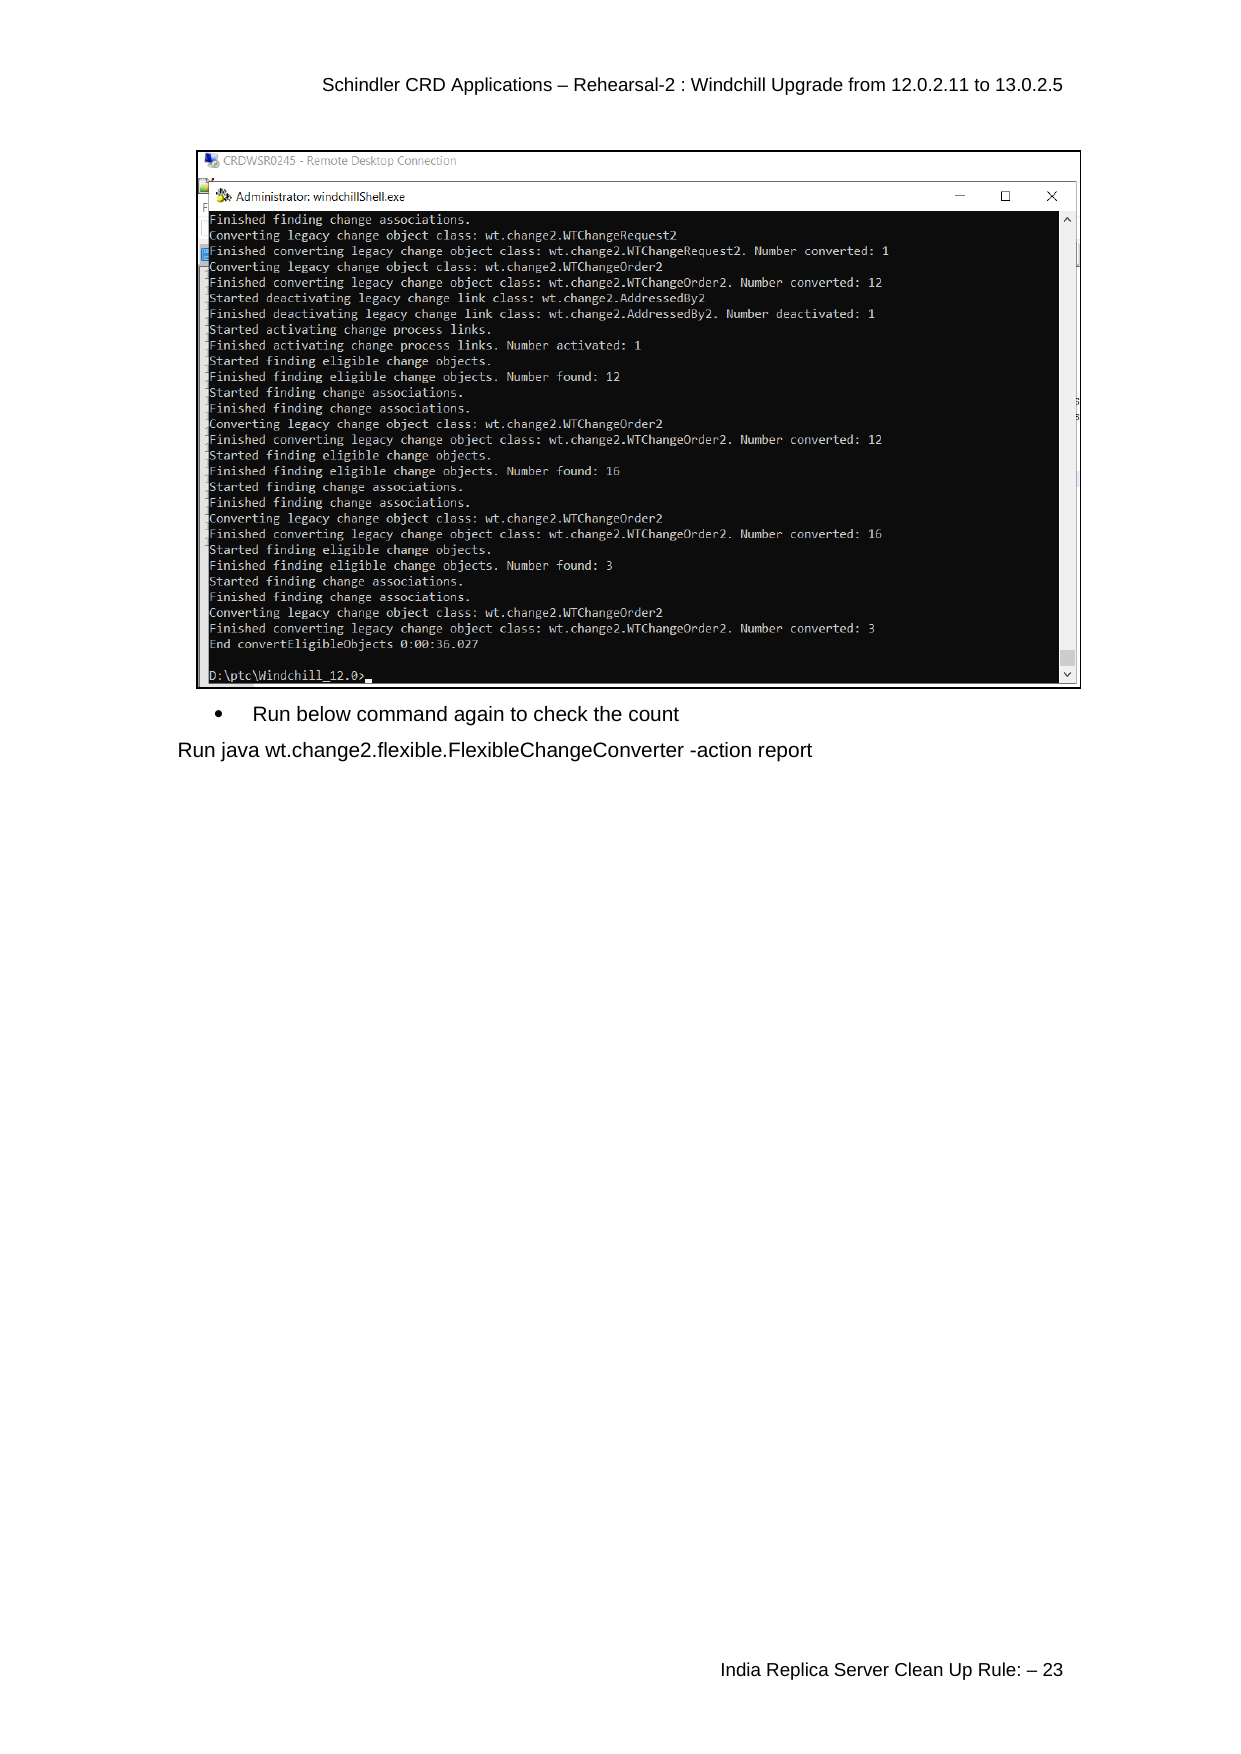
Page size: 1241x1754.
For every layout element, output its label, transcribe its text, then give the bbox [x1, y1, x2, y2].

text Run java wt.change2.flexible.FlexibleChangeConverter -action report [177, 738, 1063, 762]
list Run below command again to check the count [215, 701, 1063, 725]
picture [198, 152, 1080, 687]
